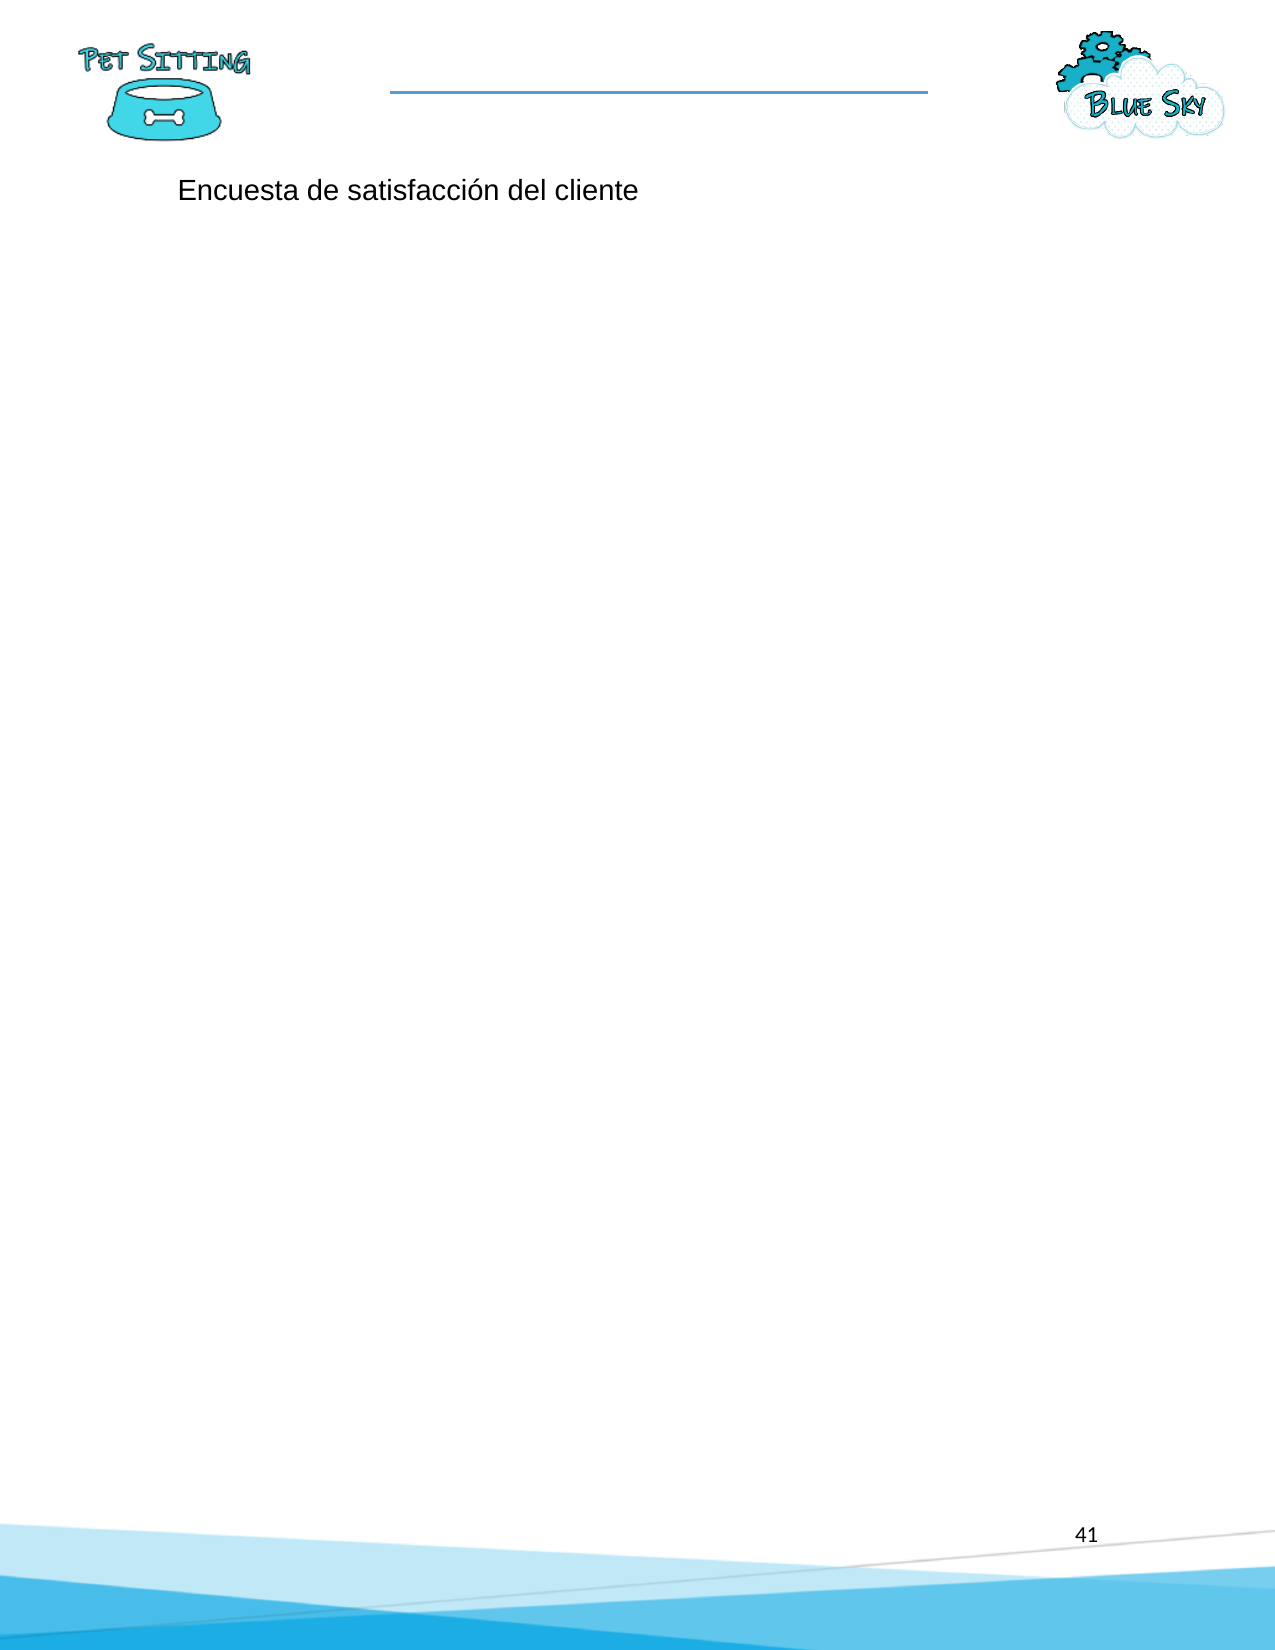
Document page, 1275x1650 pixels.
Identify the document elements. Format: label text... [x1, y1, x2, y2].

picture [1050, 31, 1230, 143]
picture [71, 31, 260, 148]
subtitle Encuesta de satisfacción del cliente [177, 173, 1098, 206]
picture [0, 1487, 1275, 1650]
